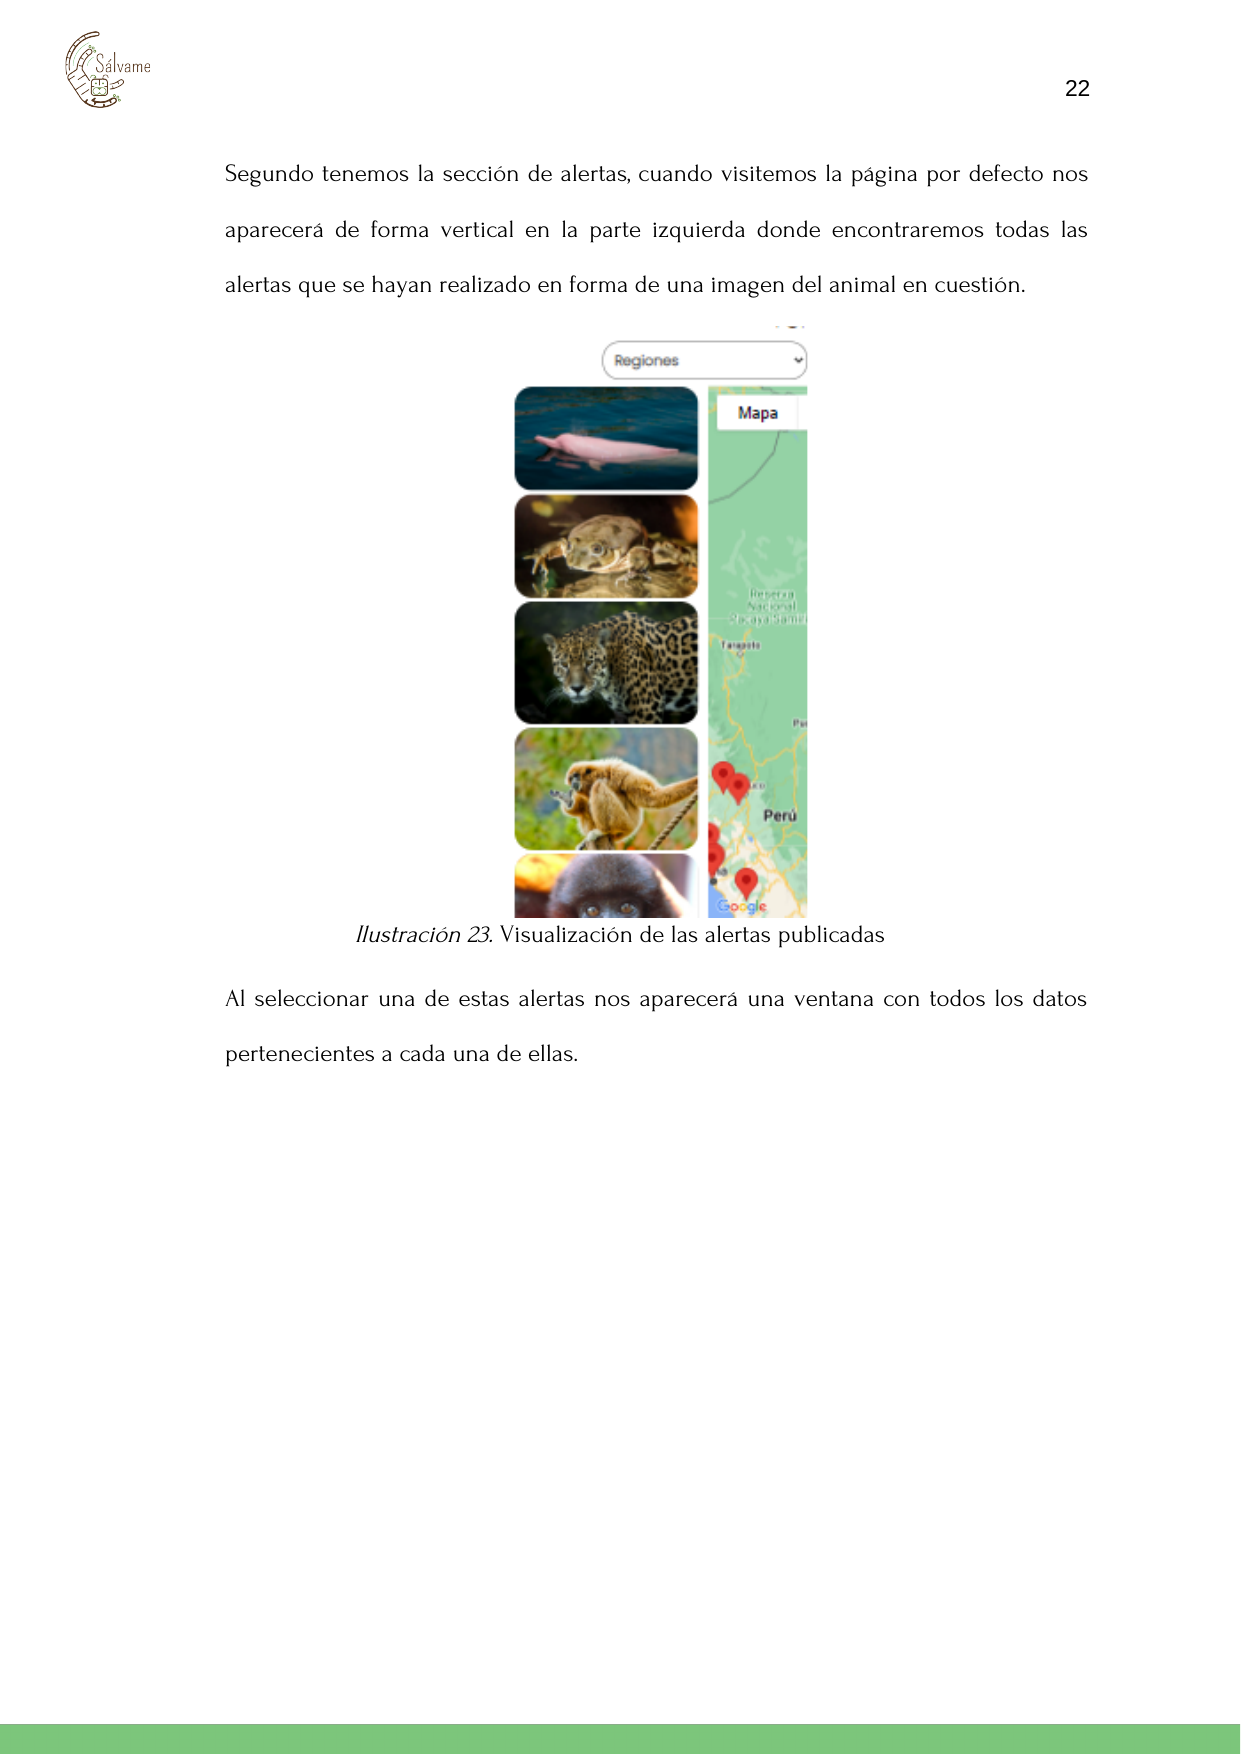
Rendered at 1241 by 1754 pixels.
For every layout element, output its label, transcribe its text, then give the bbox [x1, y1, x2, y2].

picture [0, 1703, 1241, 1754]
text Segundo tenemos la sección de alertas, cuando visitemos la página por defecto nos aparecerá de forma vertical en la parte izquierda donde encontraremos todas las alertas que se hayan realizado en forma de una imagen del animal en cuestión. [225, 160, 1090, 298]
picture [65, 31, 150, 108]
picture [508, 326, 808, 918]
text Al seleccionar una de estas alertas nos aparecerá una ventana con todos los datos pertenecientes a cada una de ellas. [225, 985, 1090, 1067]
text Ilustración 23. Visualización de las alertas publicadas [150, 921, 1090, 949]
